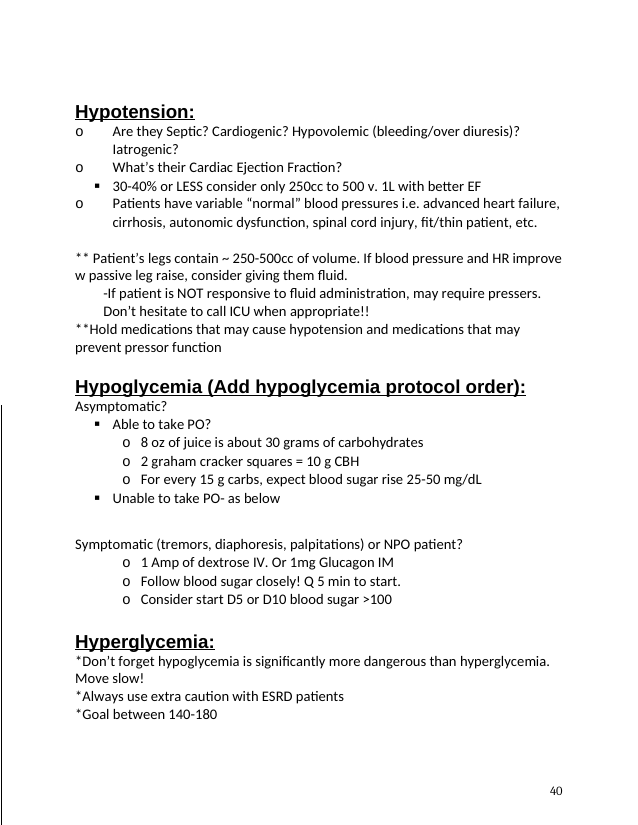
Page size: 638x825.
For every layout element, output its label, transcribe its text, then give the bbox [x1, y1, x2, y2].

list Patients have variable “normal” blood pressures i.e. advanced heart failure, cirrhosis, autonomic dysfunction, spinal cord injury, fit/thin patient, etc. [75, 195, 562, 231]
text ** Patient’s legs contain ~ 250-500cc of volume. If blood pressure and HR improve w passive leg raise, consider giving them fluid. [75, 249, 562, 284]
list 30-40% or LESS consider only 250cc to 500 v. 1L with better EF [94, 177, 562, 195]
list Able to take PO? [94, 415, 562, 433]
subtitle Hyperglycemia: [75, 630, 562, 652]
text Asymptomatic? [75, 398, 562, 415]
list What’s their Cardiac Ejection Fraction? [75, 158, 562, 177]
subtitle Hypoglycemia (Add hypoglycemia protocol order): [75, 376, 562, 398]
list 8 oz of juice is about 30 grams of carbohydrates [122, 433, 562, 452]
text **Hold medications that may cause hypotension and medications that may prevent pressor function [75, 320, 562, 356]
list 2 graham cracker squares = 10 g CBH [122, 452, 562, 470]
text *Don’t forget hypoglycemia is significantly more dangerous than hyperglycemia. Move slow! [75, 652, 562, 688]
list Unable to take PO- as below [94, 489, 562, 507]
list Consider start D5 or D10 blood sugar >100 [122, 590, 562, 609]
list Are they Septic? Cardiogenic? Hypovolemic (bleeding/over diuresis)? Iatrogenic? [75, 122, 562, 158]
text *Always use extra caution with ESRD patients [75, 688, 562, 705]
list 1 Amp of dextrose IV. Or 1mg Glucagon IM [122, 553, 562, 572]
list Follow blood sugar closely! Q 5 min to start. [122, 572, 562, 590]
text Symptomatic (tremors, diaphoresis, palpitations) or NPO patient? [75, 535, 562, 553]
text *Goal between 140-180 [75, 705, 562, 723]
text -If patient is NOT responsive to fluid administration, may require pressers. Don’t hesitate to call ICU when appropriate!! [103, 284, 562, 320]
subtitle Hypotension: [75, 100, 562, 122]
list For every 15 g carbs, expect blood sugar rise 25-50 mg/dL [122, 470, 562, 489]
